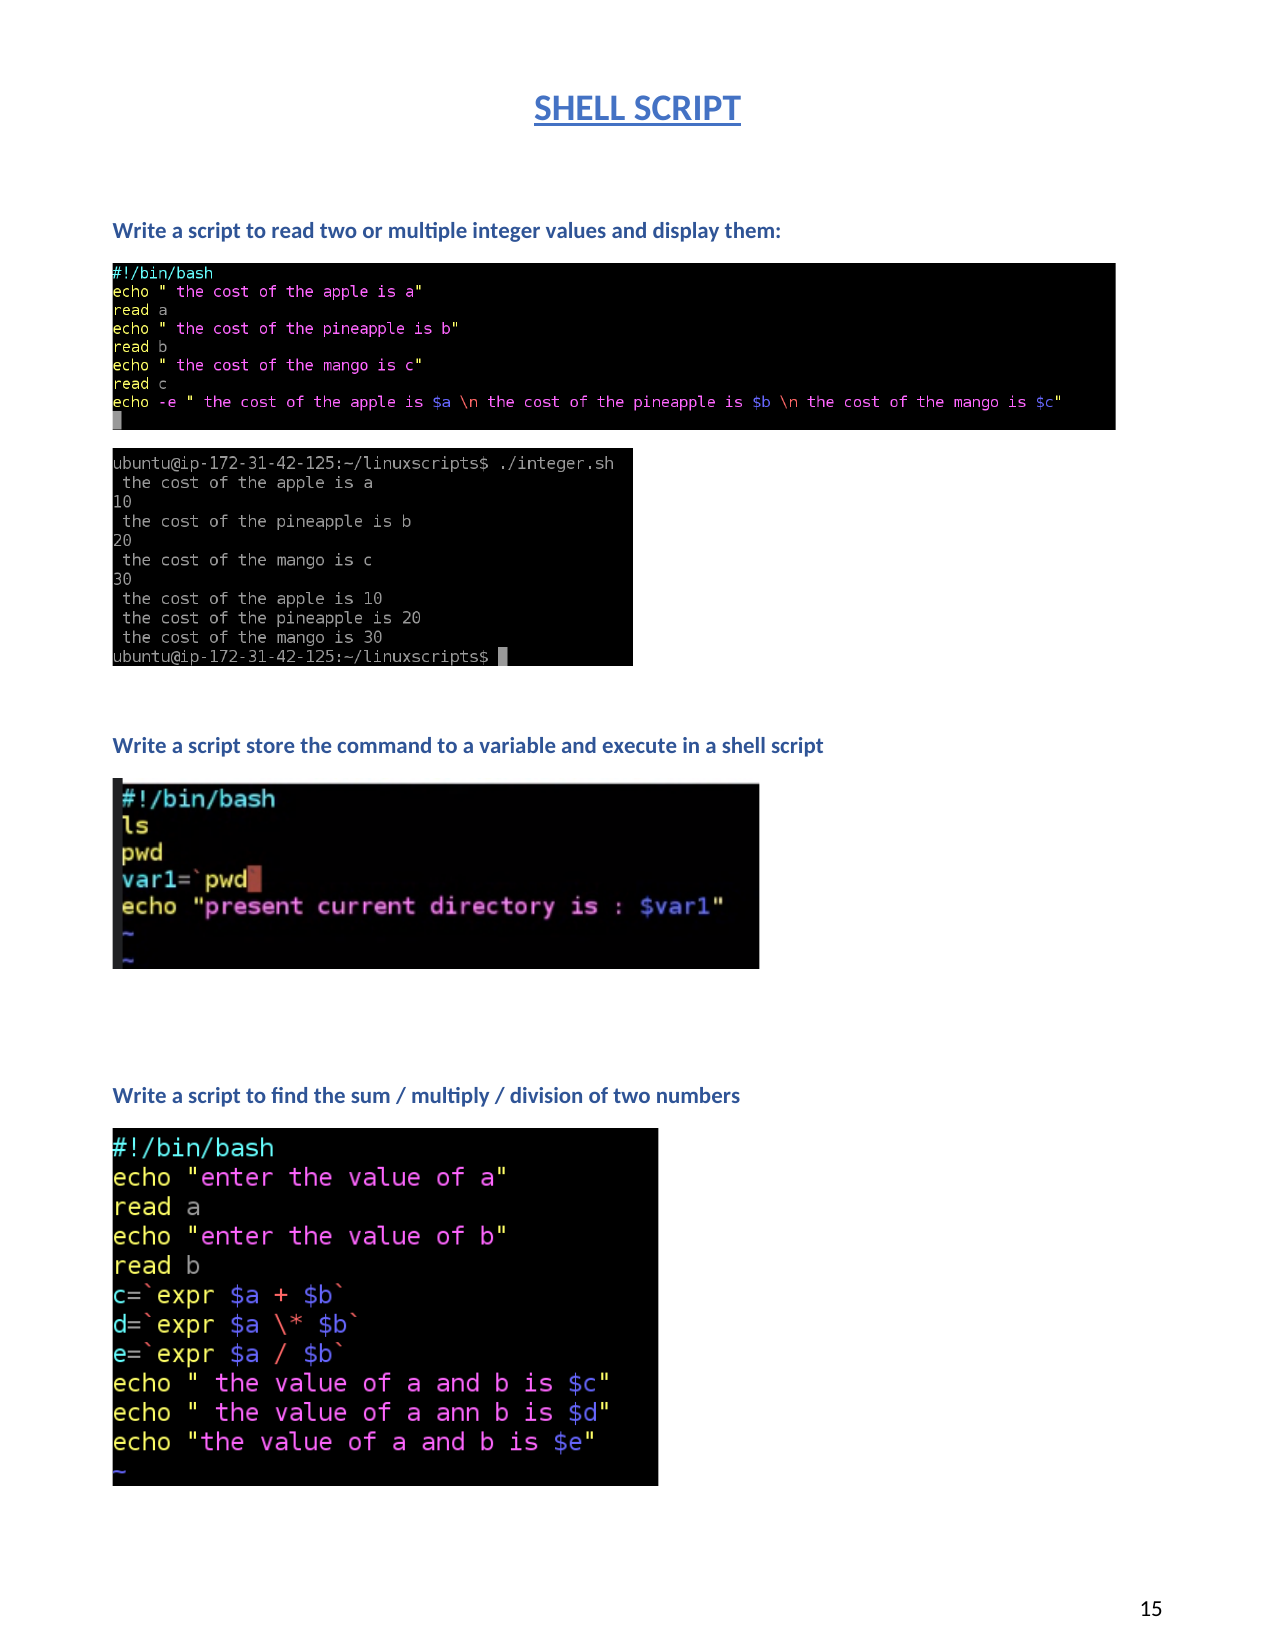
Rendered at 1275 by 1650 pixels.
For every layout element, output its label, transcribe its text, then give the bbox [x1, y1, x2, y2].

text Write a script store the command to a variable and execute in a shell script [112, 731, 1162, 759]
text Write a script to read two or multiple integer values and display them: [112, 217, 1162, 245]
picture [112, 263, 1116, 430]
picture [112, 1128, 659, 1486]
text SHELL SCRIPT [112, 84, 1162, 130]
picture [112, 448, 633, 666]
picture [112, 778, 760, 969]
text Write a script to find the sum / multiply / division of two numbers [112, 1082, 1162, 1109]
